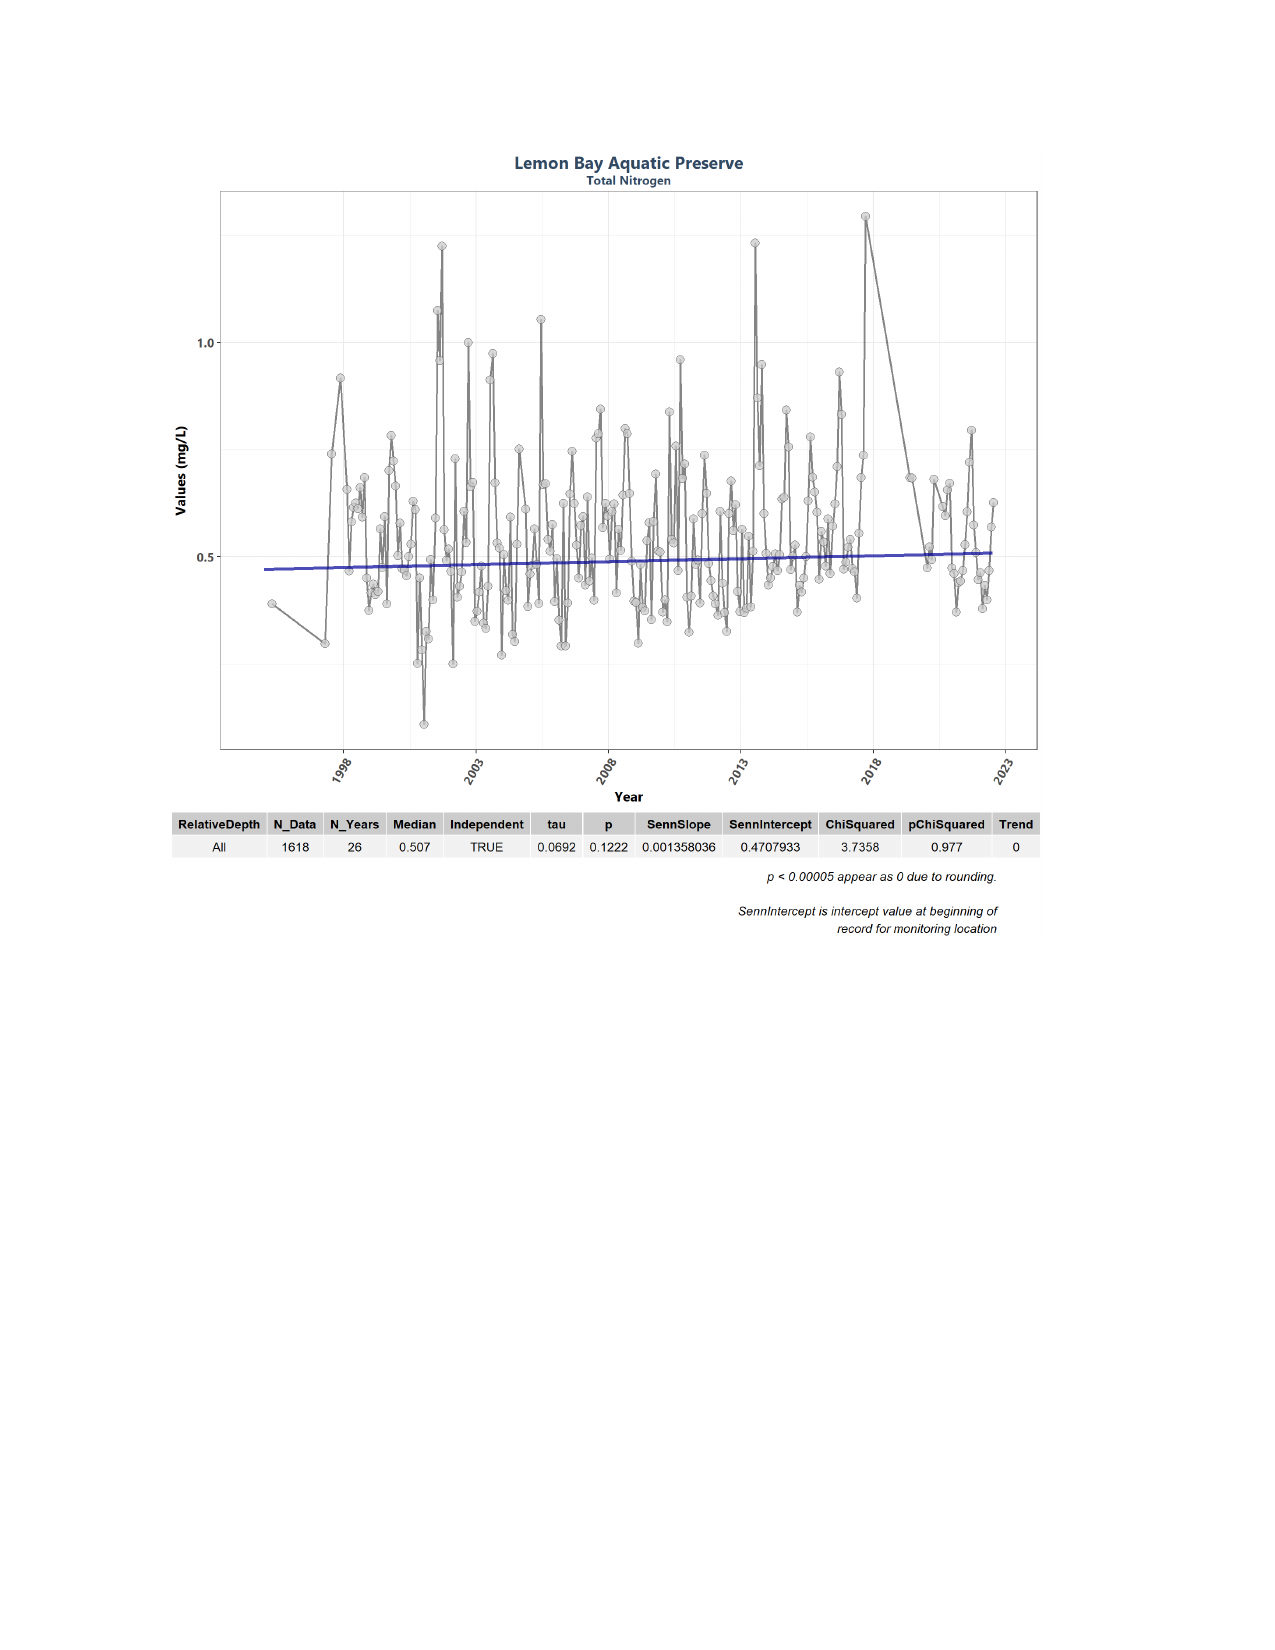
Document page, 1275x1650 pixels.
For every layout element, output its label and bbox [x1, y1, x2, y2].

picture [168, 150, 1044, 938]
